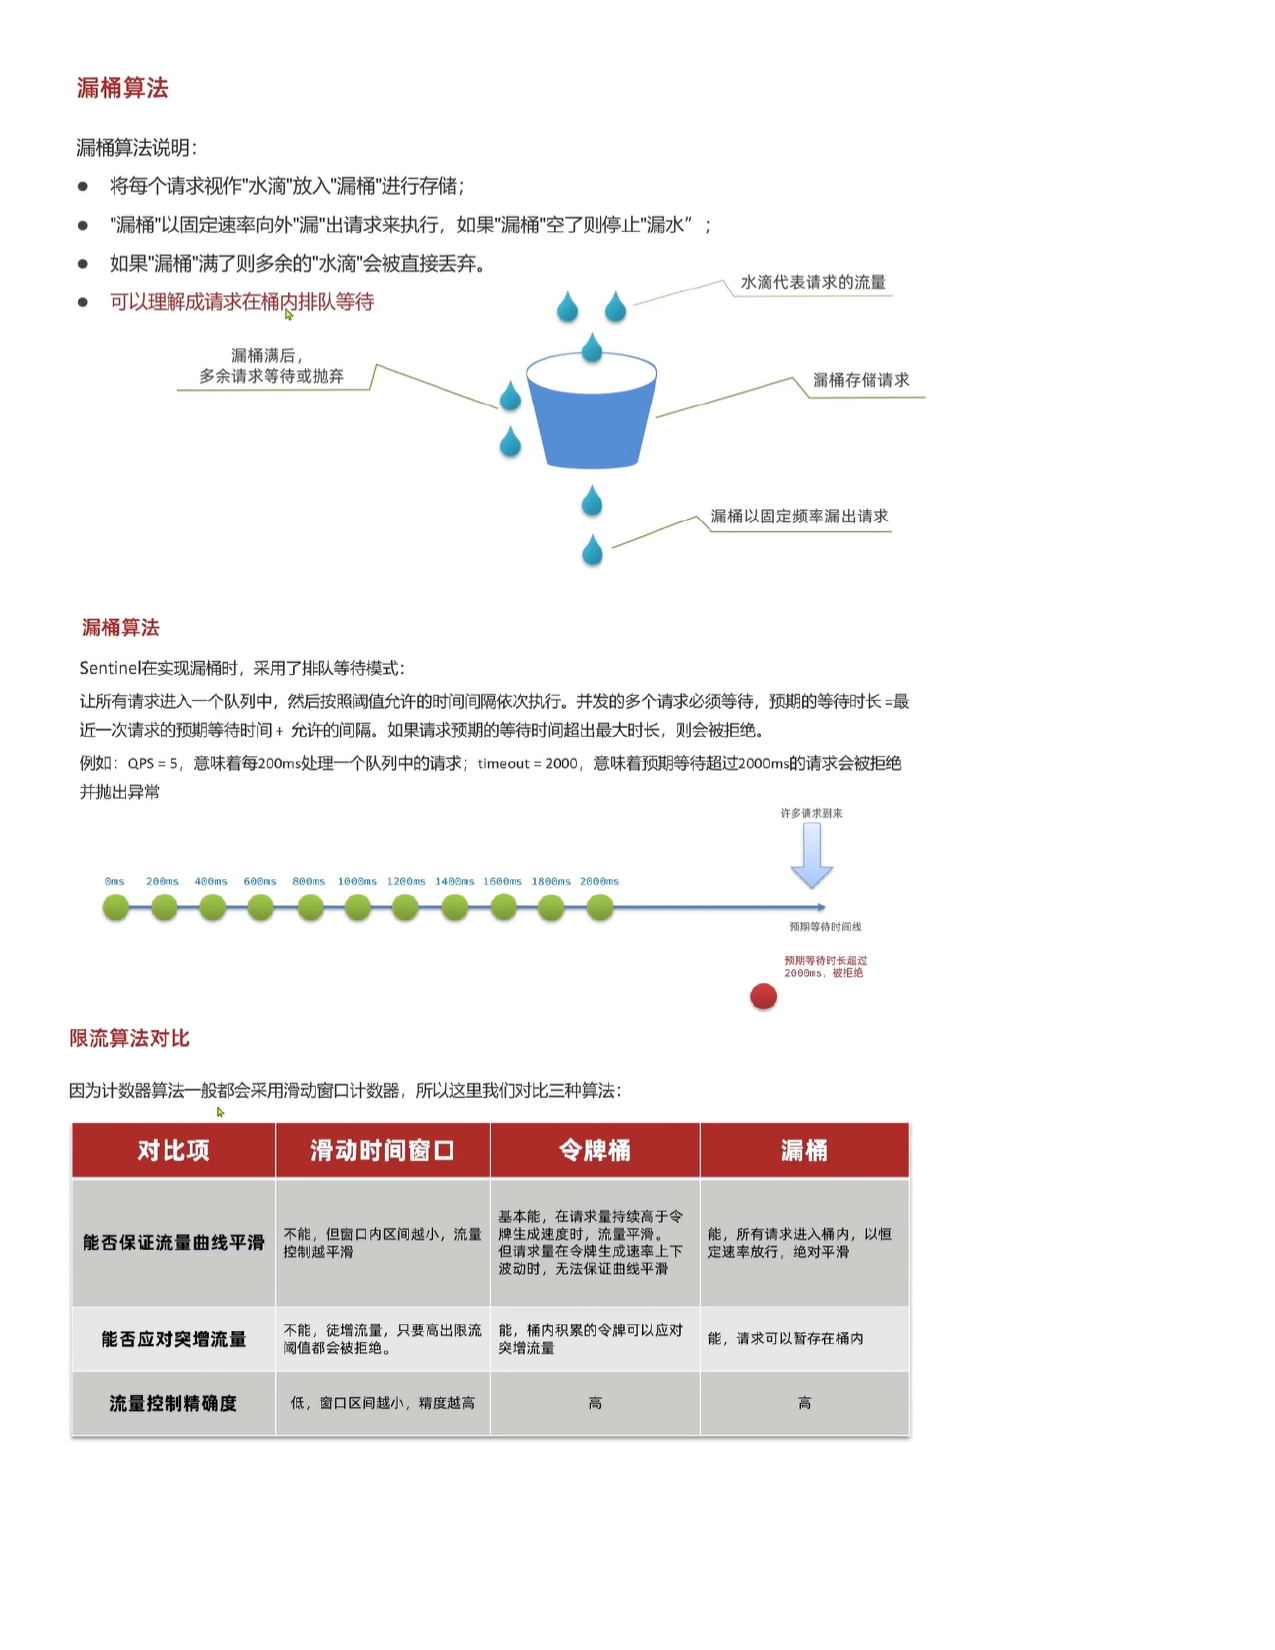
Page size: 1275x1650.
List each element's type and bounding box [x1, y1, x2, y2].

picture [60, 58, 926, 578]
picture [60, 603, 926, 1457]
